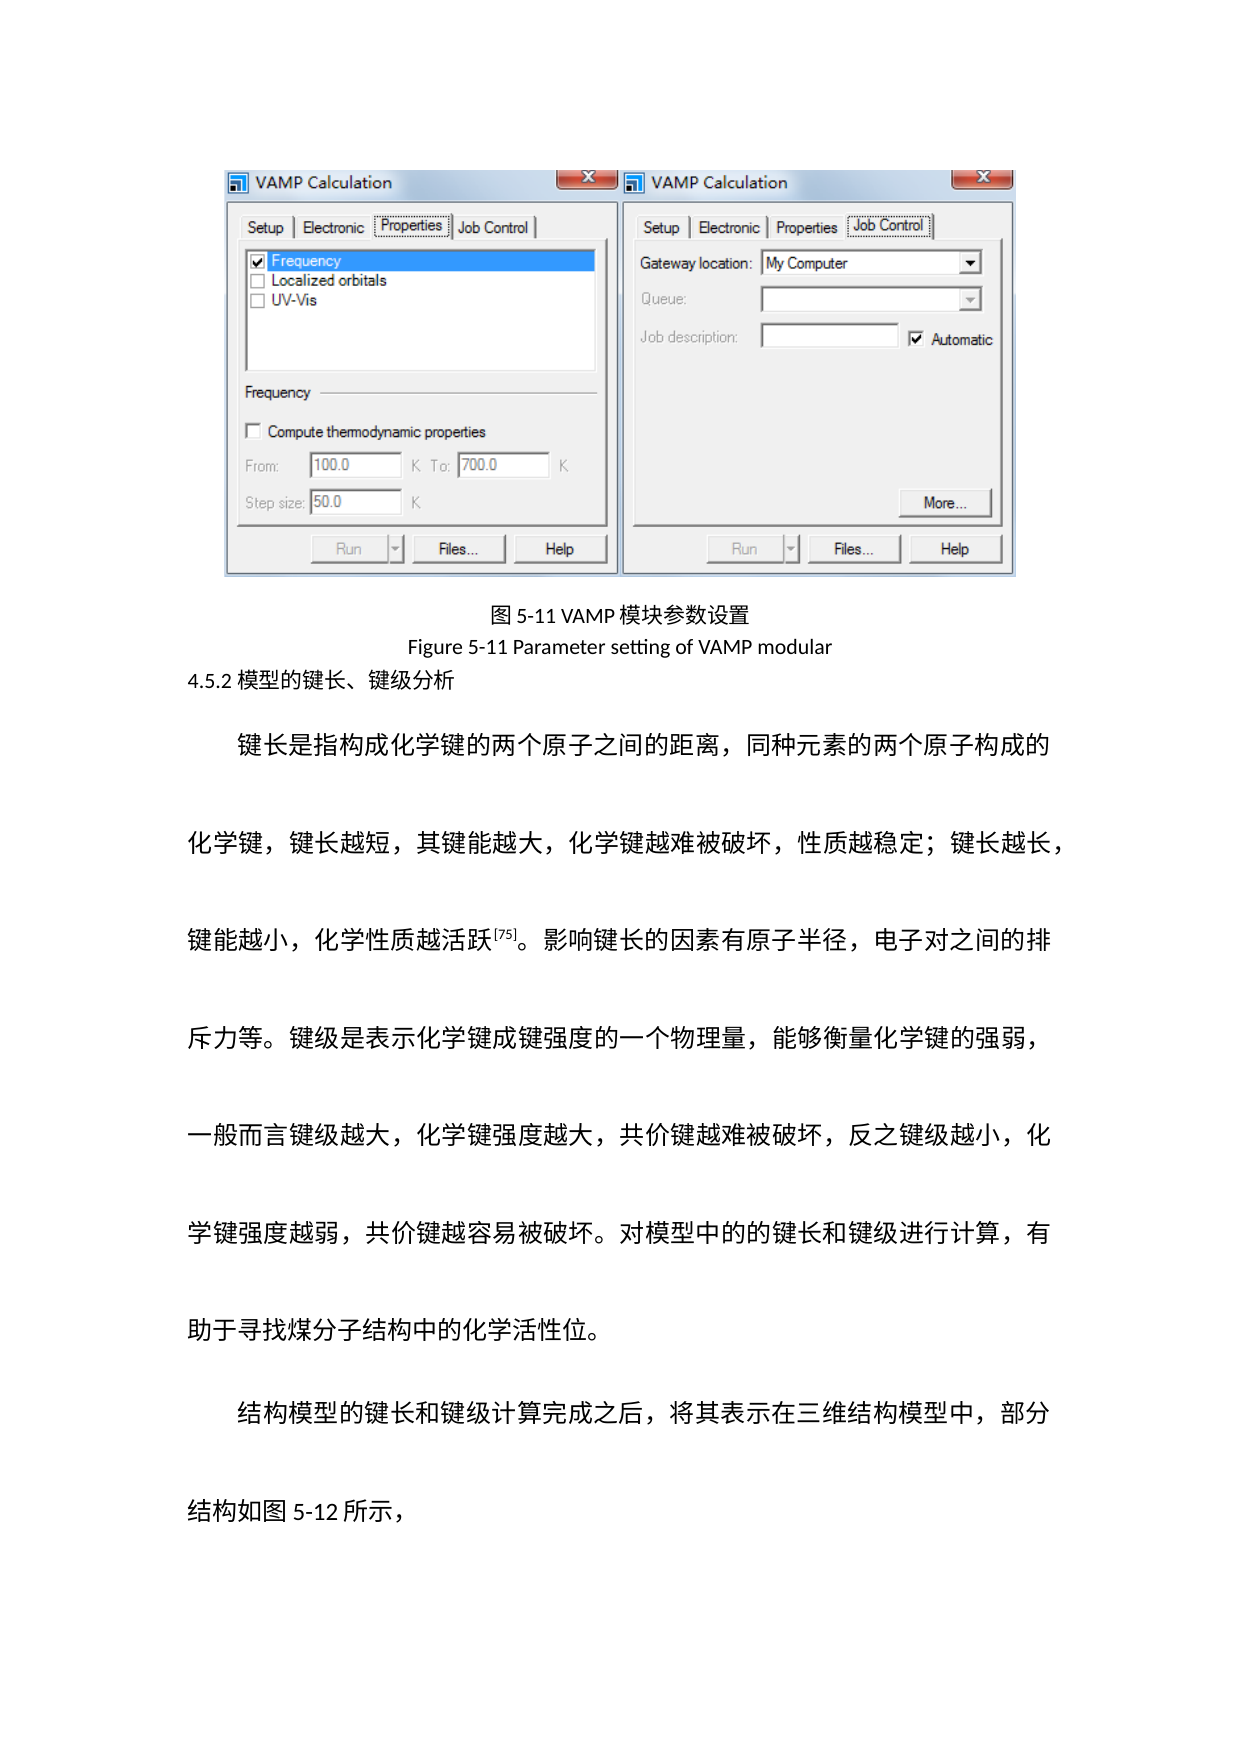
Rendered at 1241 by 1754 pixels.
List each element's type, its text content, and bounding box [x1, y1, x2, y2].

text Figure 5-11 Parameter setting of VAMP modular [187, 630, 1053, 663]
picture [224, 170, 1016, 577]
text 键长是指构成化学键的两个原子之间的距离，同种元素的两个原子构成的化学键，键长越短，其键能越大，化学键越难被破坏，性质越稳定；键长越长，键能越小，化学性质越活跃[75]。影响键长的因素有原子半径，电子对之间的排斥力等。键级是表示化学键成键强度的一个物理量，能够衡量化学键的强弱，一般而言键级越大，化学键强度越大，共价键越难被破坏，反之键级越小，化学键强度越弱，共价键越容易被破坏。对模型中的的键长和键级进行计算，有助于寻找煤分子结构中的化学活性位。 [187, 711, 1053, 1361]
text 结构模型的键长和键级计算完成之后，将其表示在三维结构模型中，部分结构如图5-12所示， [187, 1379, 1053, 1542]
text 4.5.2 模型的键长、键级分析 [187, 663, 1053, 695]
text 图5-11 VAMP模块参数设置 [187, 598, 1053, 630]
